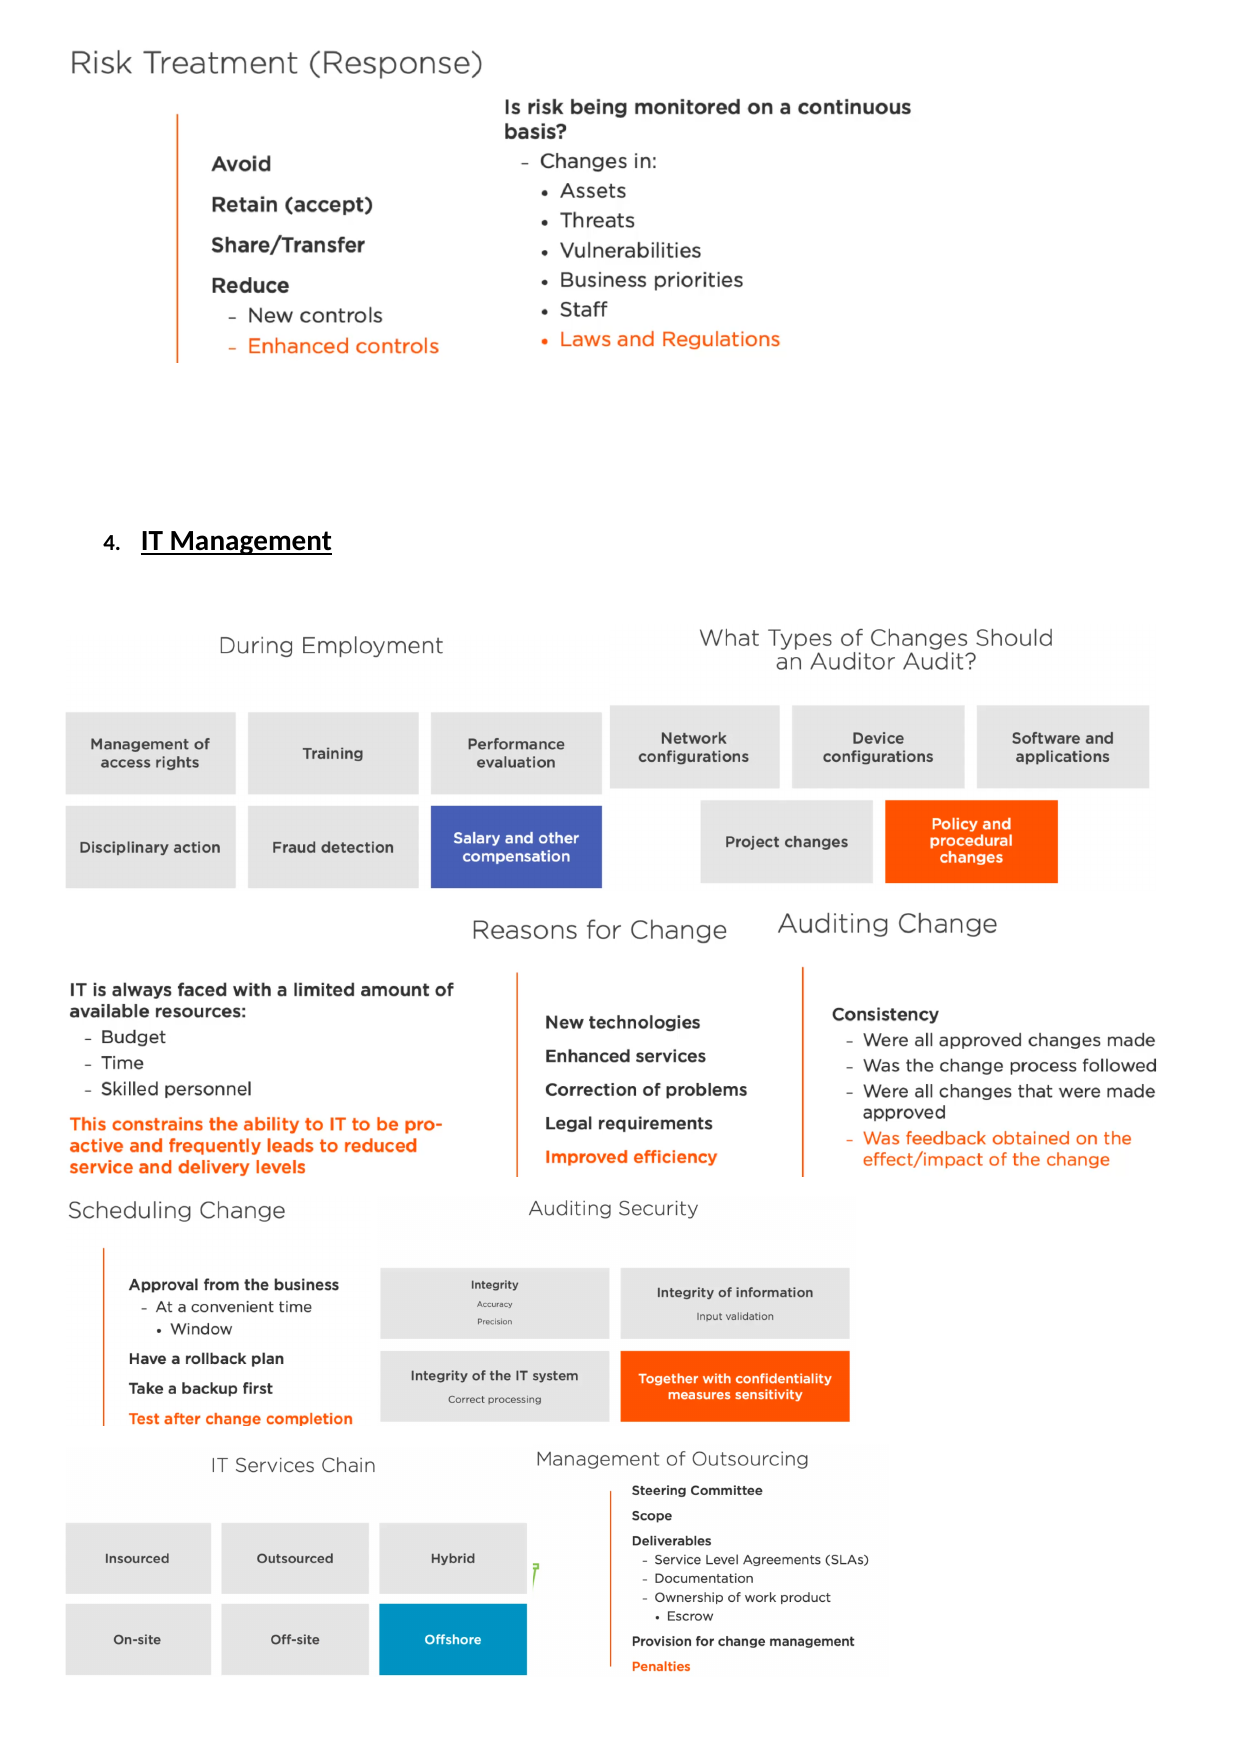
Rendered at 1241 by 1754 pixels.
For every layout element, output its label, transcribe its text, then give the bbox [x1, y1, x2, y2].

picture [65, 624, 1156, 891]
picture [469, 910, 762, 1177]
picture [65, 1196, 372, 1426]
picture [65, 1444, 889, 1677]
list IT Management [103, 522, 1240, 558]
picture [376, 1196, 856, 1426]
picture [65, 976, 464, 1177]
picture [767, 909, 1175, 1177]
picture [65, 44, 919, 363]
